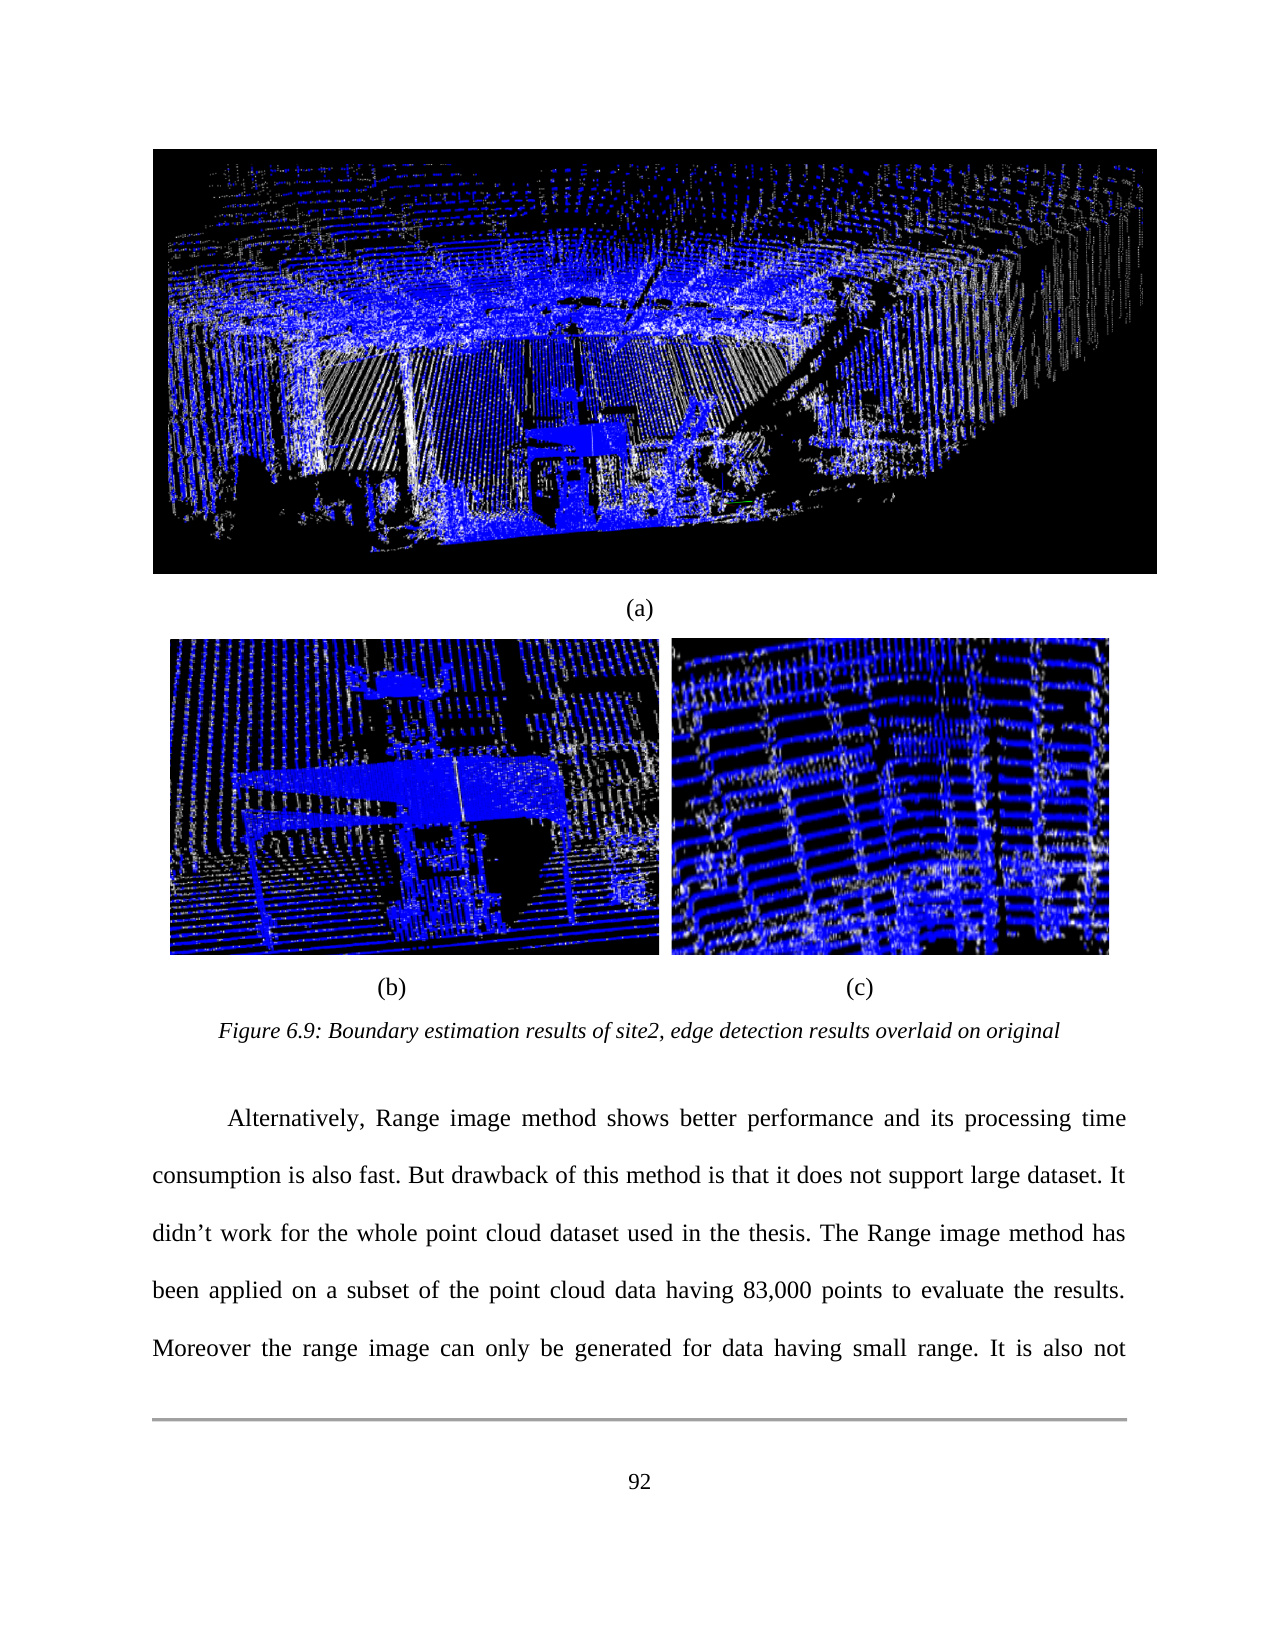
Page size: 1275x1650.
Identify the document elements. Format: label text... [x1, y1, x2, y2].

text Figure 6.9: Boundary estimation results of site2, edge detection results overlaid on original [152, 1017, 1127, 1043]
picture [170, 639, 660, 955]
picture [168, 164, 1143, 559]
picture [671, 638, 1110, 955]
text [152, 1103, 1127, 1362]
text (a) [152, 593, 1127, 622]
text (b) (c) [302, 972, 1127, 1000]
